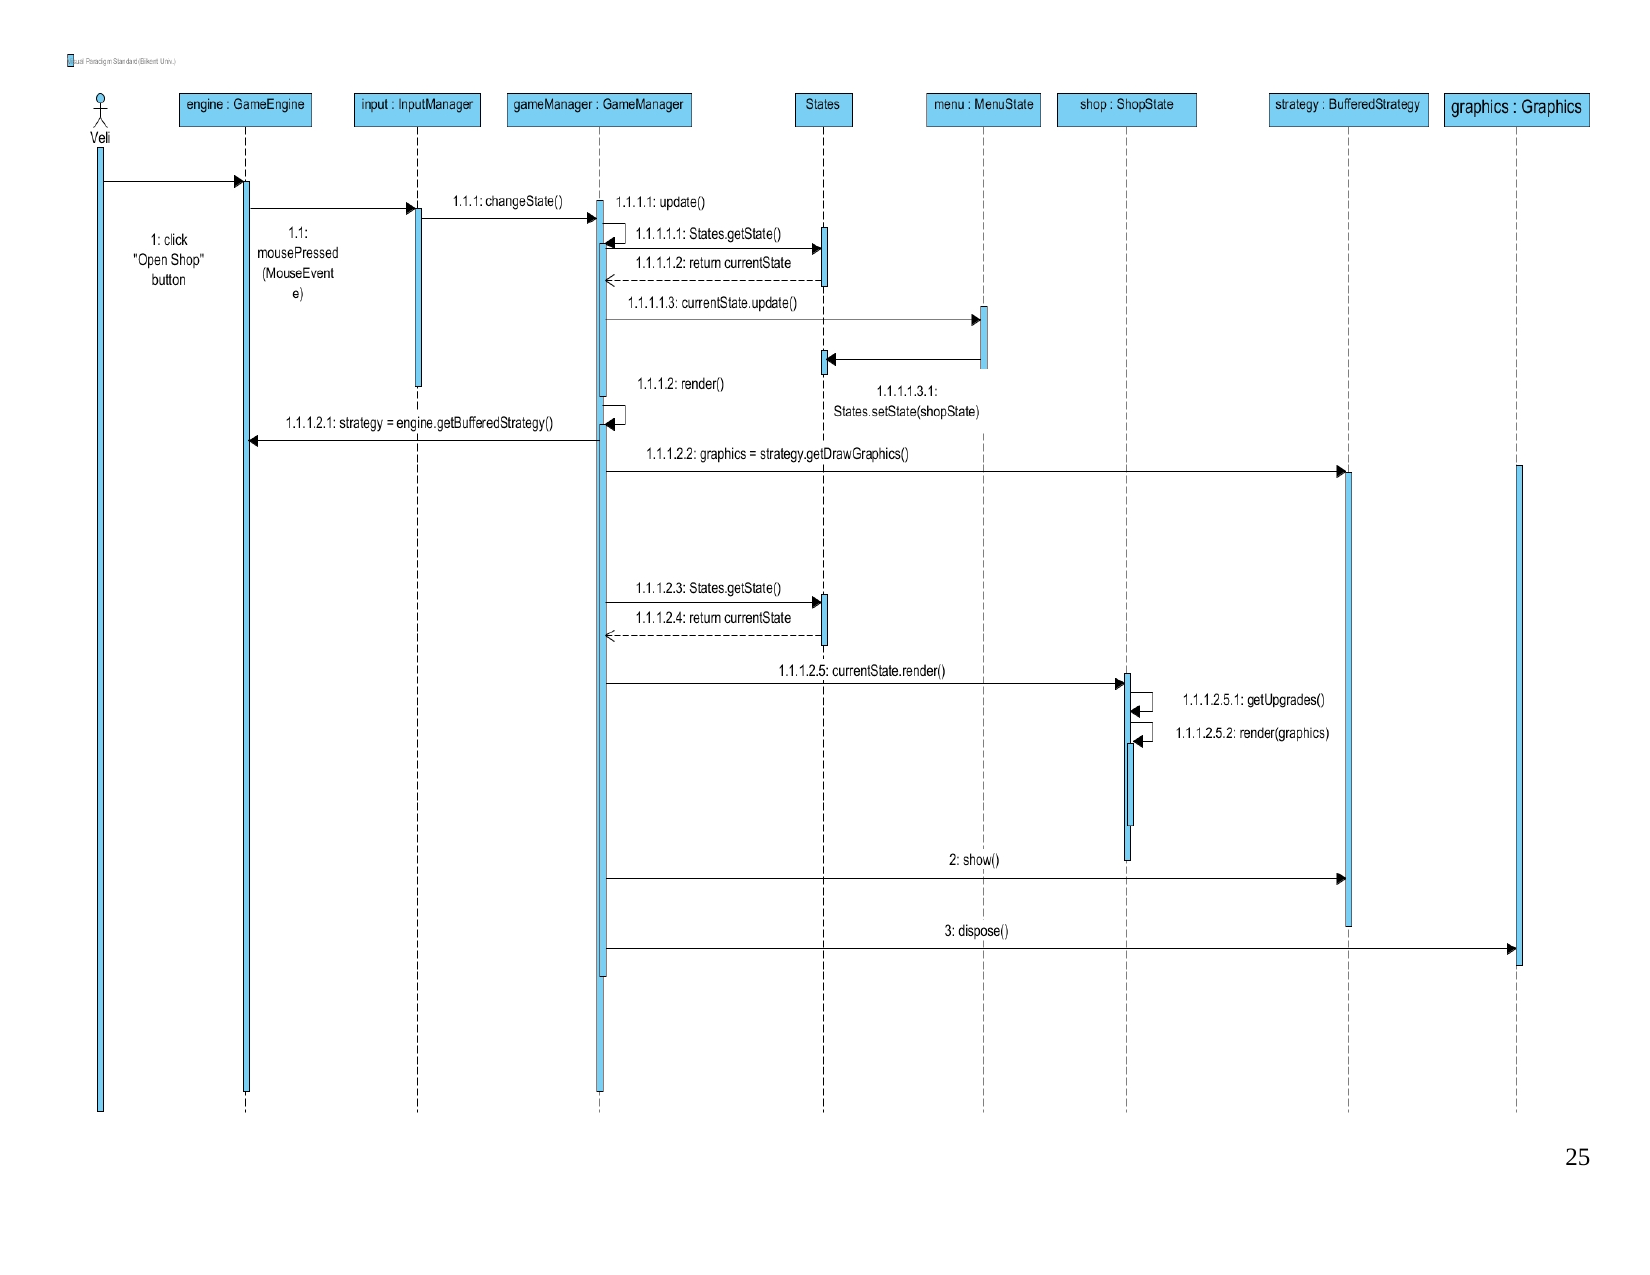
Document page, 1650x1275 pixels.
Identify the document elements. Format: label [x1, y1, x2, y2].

picture [67, 54, 1593, 1115]
